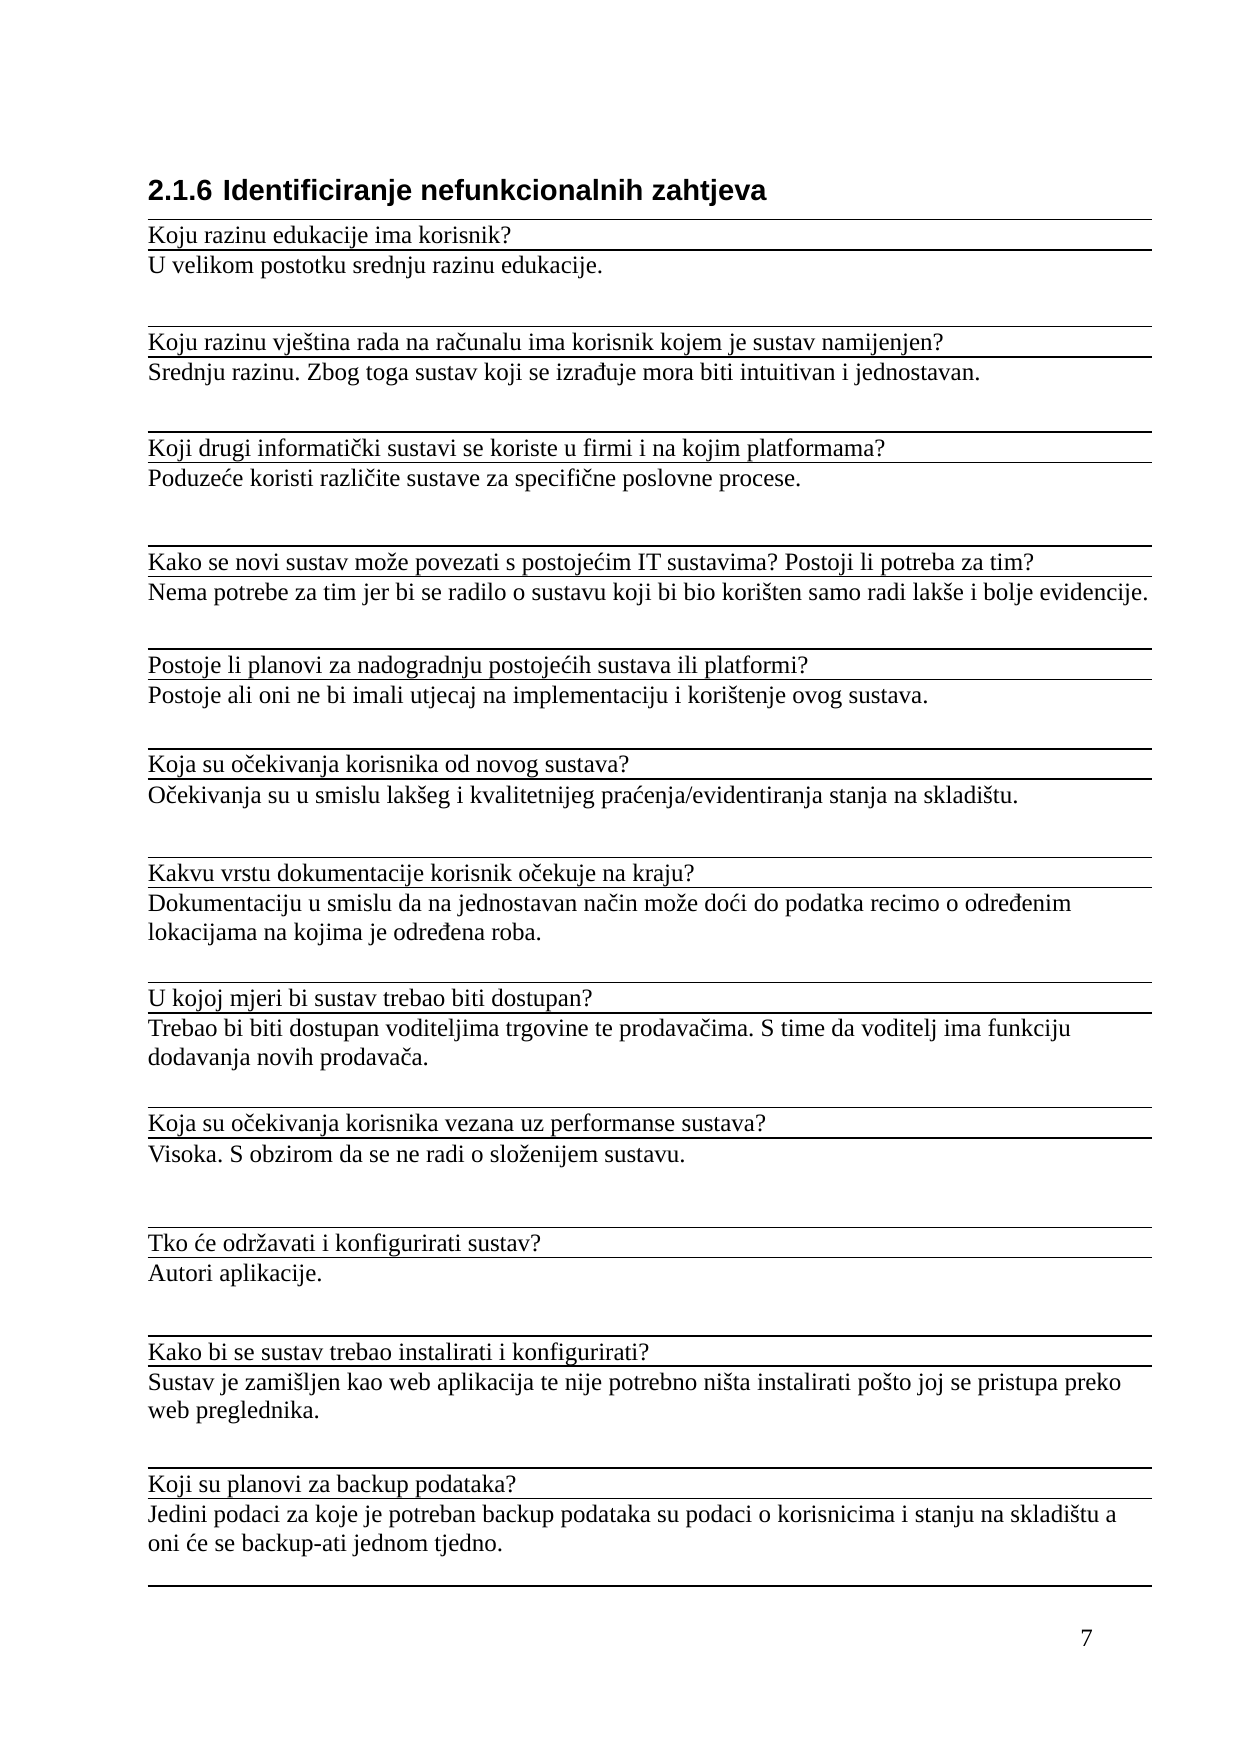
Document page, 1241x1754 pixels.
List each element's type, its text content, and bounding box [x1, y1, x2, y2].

table_cell Očekivanja su u smislu lakšeg i kvalitetnijeg praćenja/evidentiranja stanja na skladištu. [148, 780, 1152, 857]
table_cell Sustav je zamišljen kao web aplikacija te nije potrebno ništa instalirati pošto joj se pristupa preko web preglednika. [148, 1367, 1152, 1467]
subtitle Identificiranje nefunkcionalnih zahtjeva [148, 173, 1093, 206]
table_cell Nema potrebe za tim jer bi se radilo o sustavu koji bi bio korišten samo radi lakše i bolje evidencije. [148, 577, 1152, 648]
table_cell Kako se novi sustav može povezati s postojećim IT sustavima? Postoji li potreba za tim? [148, 547, 1152, 576]
table_cell Postoje li planovi za nadogradnju postojećih sustava ili platformi? [148, 650, 1152, 678]
table_header Koju razinu edukacije ima korisnik? [148, 220, 1152, 249]
table_cell Srednju razinu. Zbog toga sustav koji se izrađuje mora biti intuitivan i jednostavan. [148, 358, 1152, 431]
table_cell Trebao bi biti dostupan voditeljima trgovine te prodavačima. S time da voditelj ima funkciju dodavanja novih prodavača. [148, 1014, 1152, 1107]
table_cell Koji su planovi za backup podataka? [148, 1469, 1152, 1497]
table_cell Kako bi se sustav trebao instalirati i konfigurirati? [148, 1337, 1152, 1365]
table_cell Autori aplikacije. [148, 1258, 1152, 1335]
table_cell Koju razinu vještina rada na računalu ima korisnik kojem je sustav namijenjen? [148, 327, 1152, 356]
table_cell Koja su očekivanja korisnika od novog sustava? [148, 750, 1152, 778]
table_cell Koji drugi informatički sustavi se koriste u firmi i na kojim platformama? [148, 433, 1152, 462]
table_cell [148, 1499, 1152, 1585]
table_cell Poduzeće koristi različite sustave za specifične poslovne procese. [148, 463, 1152, 545]
table_cell Tko će održavati i konfigurirati sustav? [148, 1228, 1152, 1257]
table_cell U velikom postotku srednju razinu edukacije. [148, 251, 1152, 326]
table_cell U kojoj mjeri bi sustav trebao biti dostupan? [148, 983, 1152, 1012]
table_cell Visoka. S obzirom da se ne radi o složenijem sustavu. [148, 1139, 1152, 1226]
table_cell Dokumentaciju u smislu da na jednostavan način može doći do podatka recimo o određenim lokacijama na kojima je određena roba. [148, 888, 1152, 982]
table_cell Koja su očekivanja korisnika vezana uz performanse sustava? [148, 1108, 1152, 1137]
table_cell Postoje ali oni ne bi imali utjecaj na implementaciju i korištenje ovog sustava. [148, 680, 1152, 748]
table_cell Kakvu vrstu dokumentacije korisnik očekuje na kraju? [148, 858, 1152, 887]
